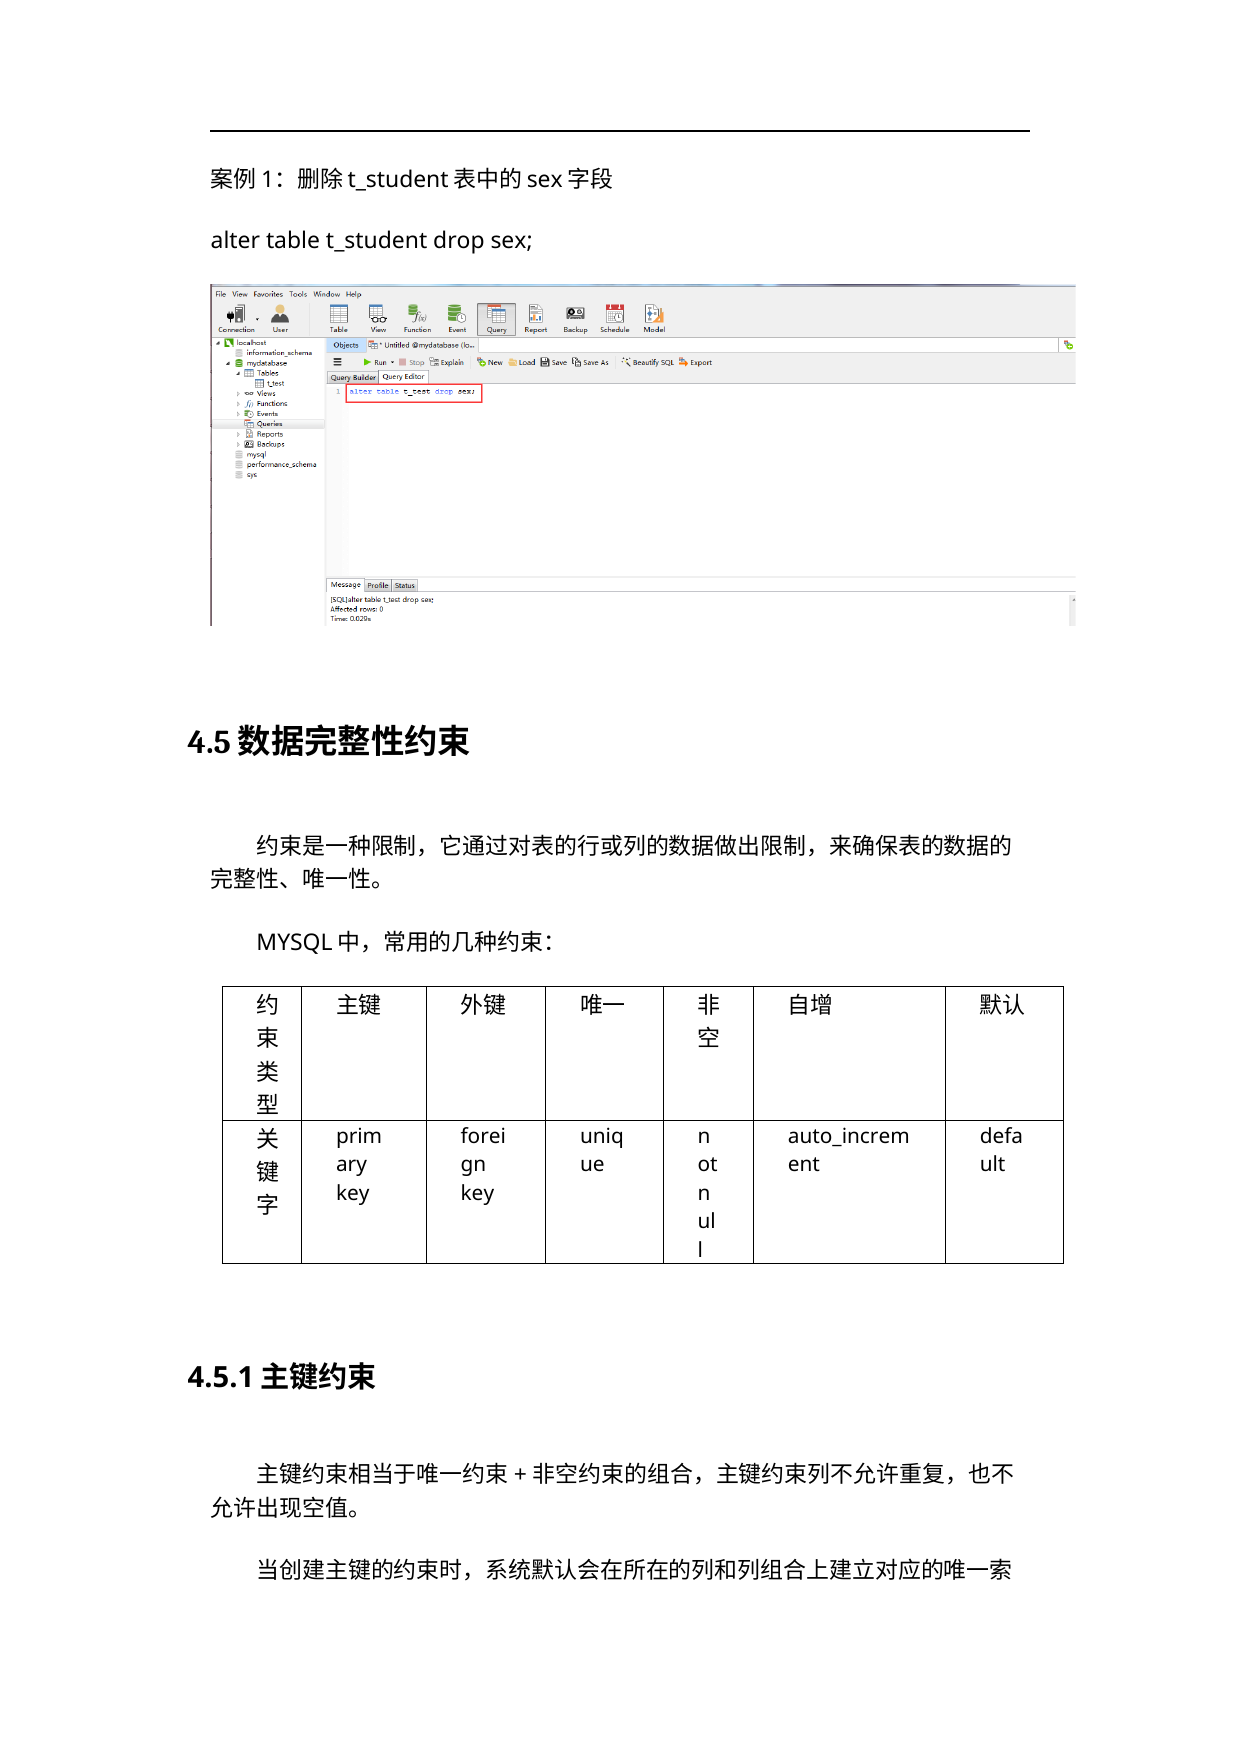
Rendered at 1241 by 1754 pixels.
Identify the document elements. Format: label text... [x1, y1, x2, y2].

table_header 默认 [946, 987, 1063, 1120]
table_cell 关键字 [223, 1121, 301, 1263]
table_header 约束类型 [223, 987, 301, 1120]
table_header 唯一 [546, 987, 663, 1120]
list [210, 1552, 1030, 1585]
table_cell unique [546, 1121, 663, 1263]
picture [210, 284, 1076, 626]
text alter table t_student drop sex; [210, 224, 1030, 255]
table_header 外键 [427, 987, 545, 1120]
list 约束是一种限制，它通过对表的行或列的数据做出限制，来确保表的数据的完整性、唯一性。 [210, 828, 1030, 894]
table_cell primary key [302, 1121, 426, 1263]
list 主键约束相当于唯一约束 + 非空约束的组合，主键约束列不允许重复，也不允许出现空值。 [210, 1456, 1030, 1523]
text 案例1：删除t_student表中的sex字段 [210, 161, 1030, 194]
table_cell auto_increment [754, 1121, 945, 1263]
table_cell default [946, 1121, 1063, 1263]
table_cell foreign key [427, 1121, 545, 1263]
subtitle 4.5.1主键约束 [187, 1354, 1030, 1396]
table_header 非空 [664, 987, 753, 1120]
subtitle 4.5数据完整性约束 [187, 715, 1030, 763]
list MYSQL中，常用的几种约束： [210, 923, 1030, 957]
table_header 自增 [754, 987, 945, 1120]
table_header 主键 [302, 987, 426, 1120]
table_cell not null [664, 1121, 753, 1263]
